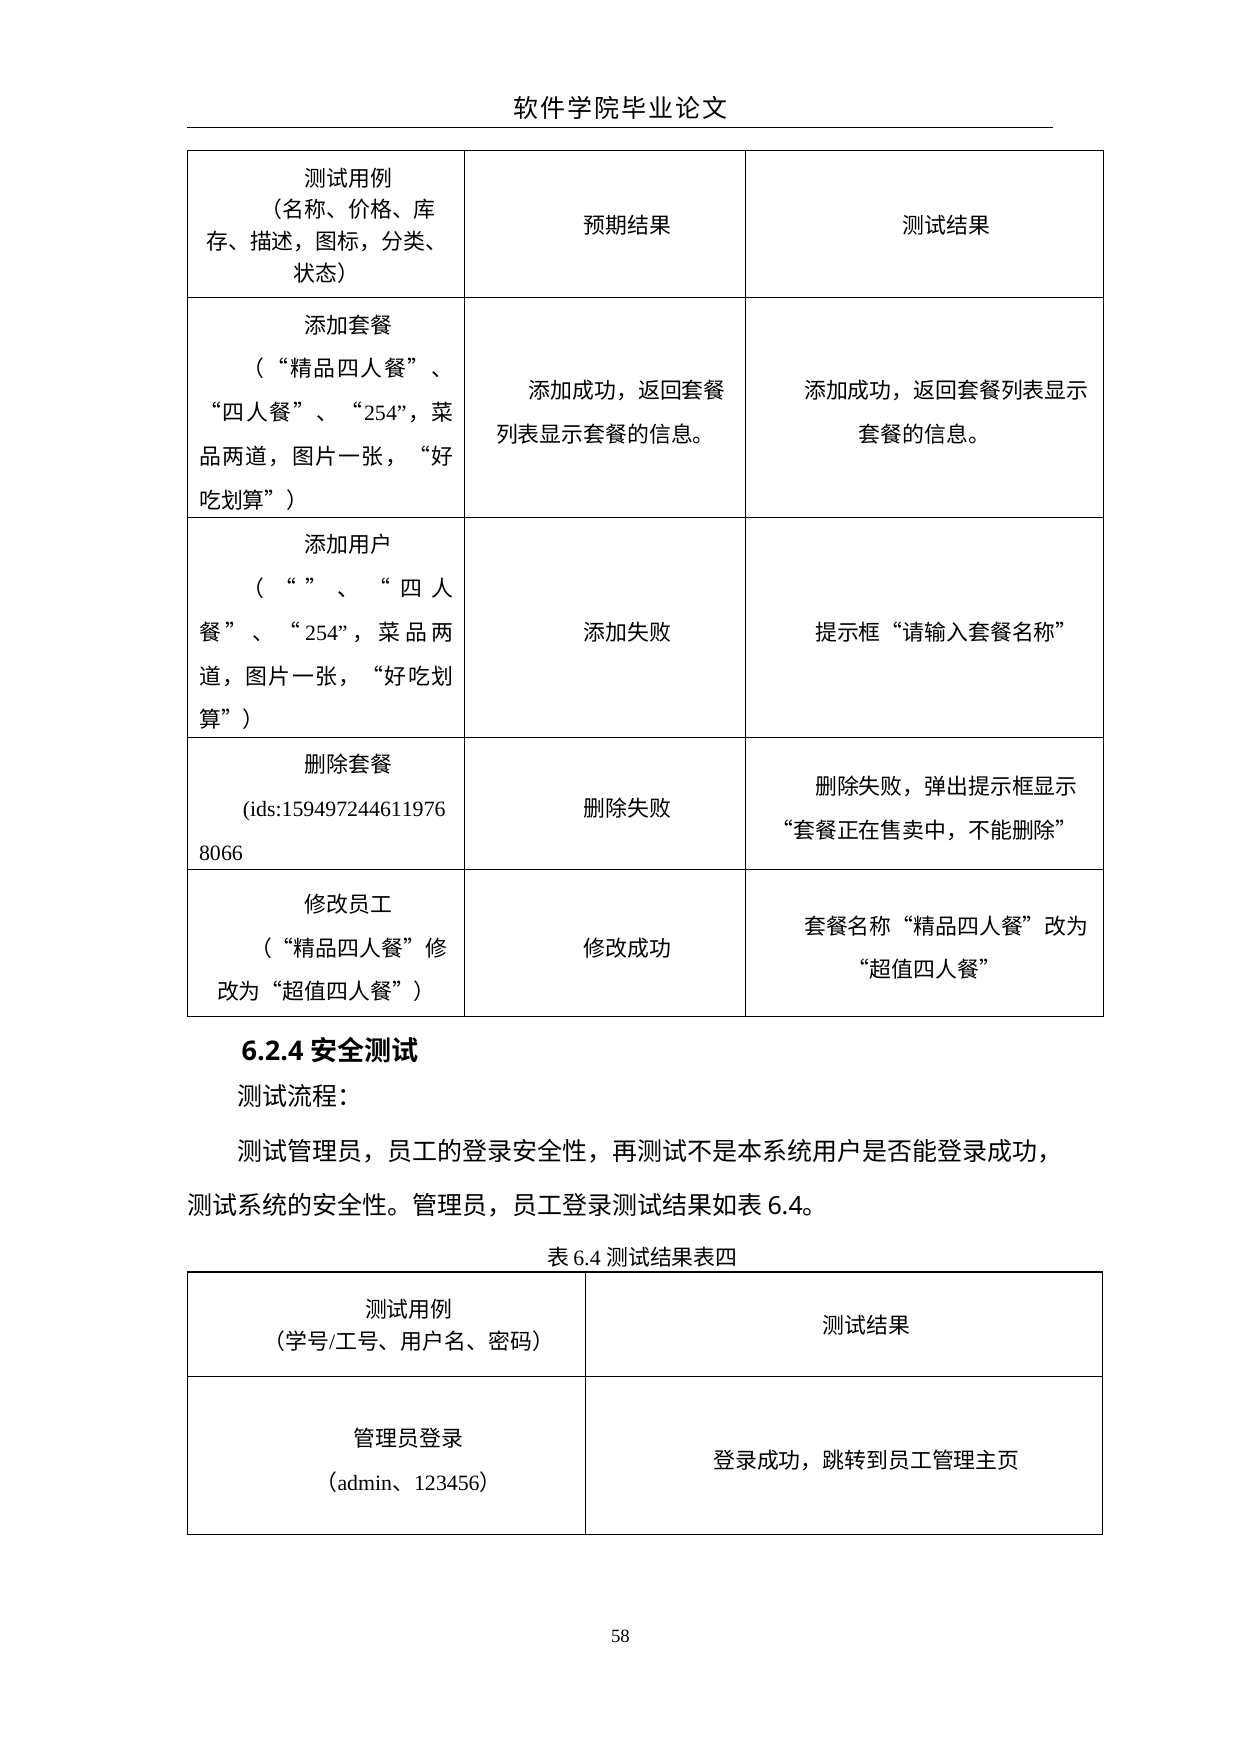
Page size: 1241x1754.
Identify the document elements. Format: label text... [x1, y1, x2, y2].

text 测试管理员，员工的登录安全性，再测试不是本系统用户是否能登录成功，测试系统的安全性。管理员，员工登录测试结果如表6.4。 [187, 1131, 1053, 1222]
table_header 测试结果 [586, 1273, 1102, 1376]
table_cell 添加套餐 （“精品四人餐”、“四人餐”、“254”，菜品两道，图片一张，“好吃划算”） [188, 298, 464, 517]
table_cell 添加成功，返回套餐列表显示套餐的信息。 [465, 298, 745, 517]
table_header 测试结果 [746, 151, 1103, 297]
text 表6.4 测试结果表四 [187, 1240, 1053, 1271]
text 6.2.4 安全测试 [187, 1029, 1053, 1069]
table_cell 登录成功，跳转到员工管理主页 [586, 1377, 1102, 1534]
table_cell 删除失败 [465, 738, 745, 869]
table_cell 添加失败 [465, 518, 745, 737]
table_cell 修改员工 （“精品四人餐”修改为“超值四人餐”） [188, 870, 464, 1016]
table_cell 删除套餐 (ids:1594972446119768066 [188, 738, 464, 869]
table_cell 套餐名称“精品四人餐”改为“超值四人餐” [746, 870, 1103, 1016]
table_header 测试用例 （学号/工号、用户名、密码） [188, 1273, 585, 1376]
table_cell 添加用户 （“”、“四人餐”、“254”，菜品两道，图片一张，“好吃划算”） [188, 518, 464, 737]
table_header 预期结果 [465, 151, 745, 297]
table_cell 提示框“请输入套餐名称” [746, 518, 1103, 737]
table_cell 修改成功 [465, 870, 745, 1016]
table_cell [188, 1377, 585, 1534]
table_cell 删除失败，弹出提示框显示“套餐正在售卖中，不能删除” [746, 738, 1103, 869]
table_cell 添加成功，返回套餐列表显示套餐的信息。 [746, 298, 1103, 517]
text 测试流程： [187, 1077, 1053, 1113]
table_header 测试用例 （名称、价格、库存、描述，图标，分类、状态） [188, 151, 464, 297]
